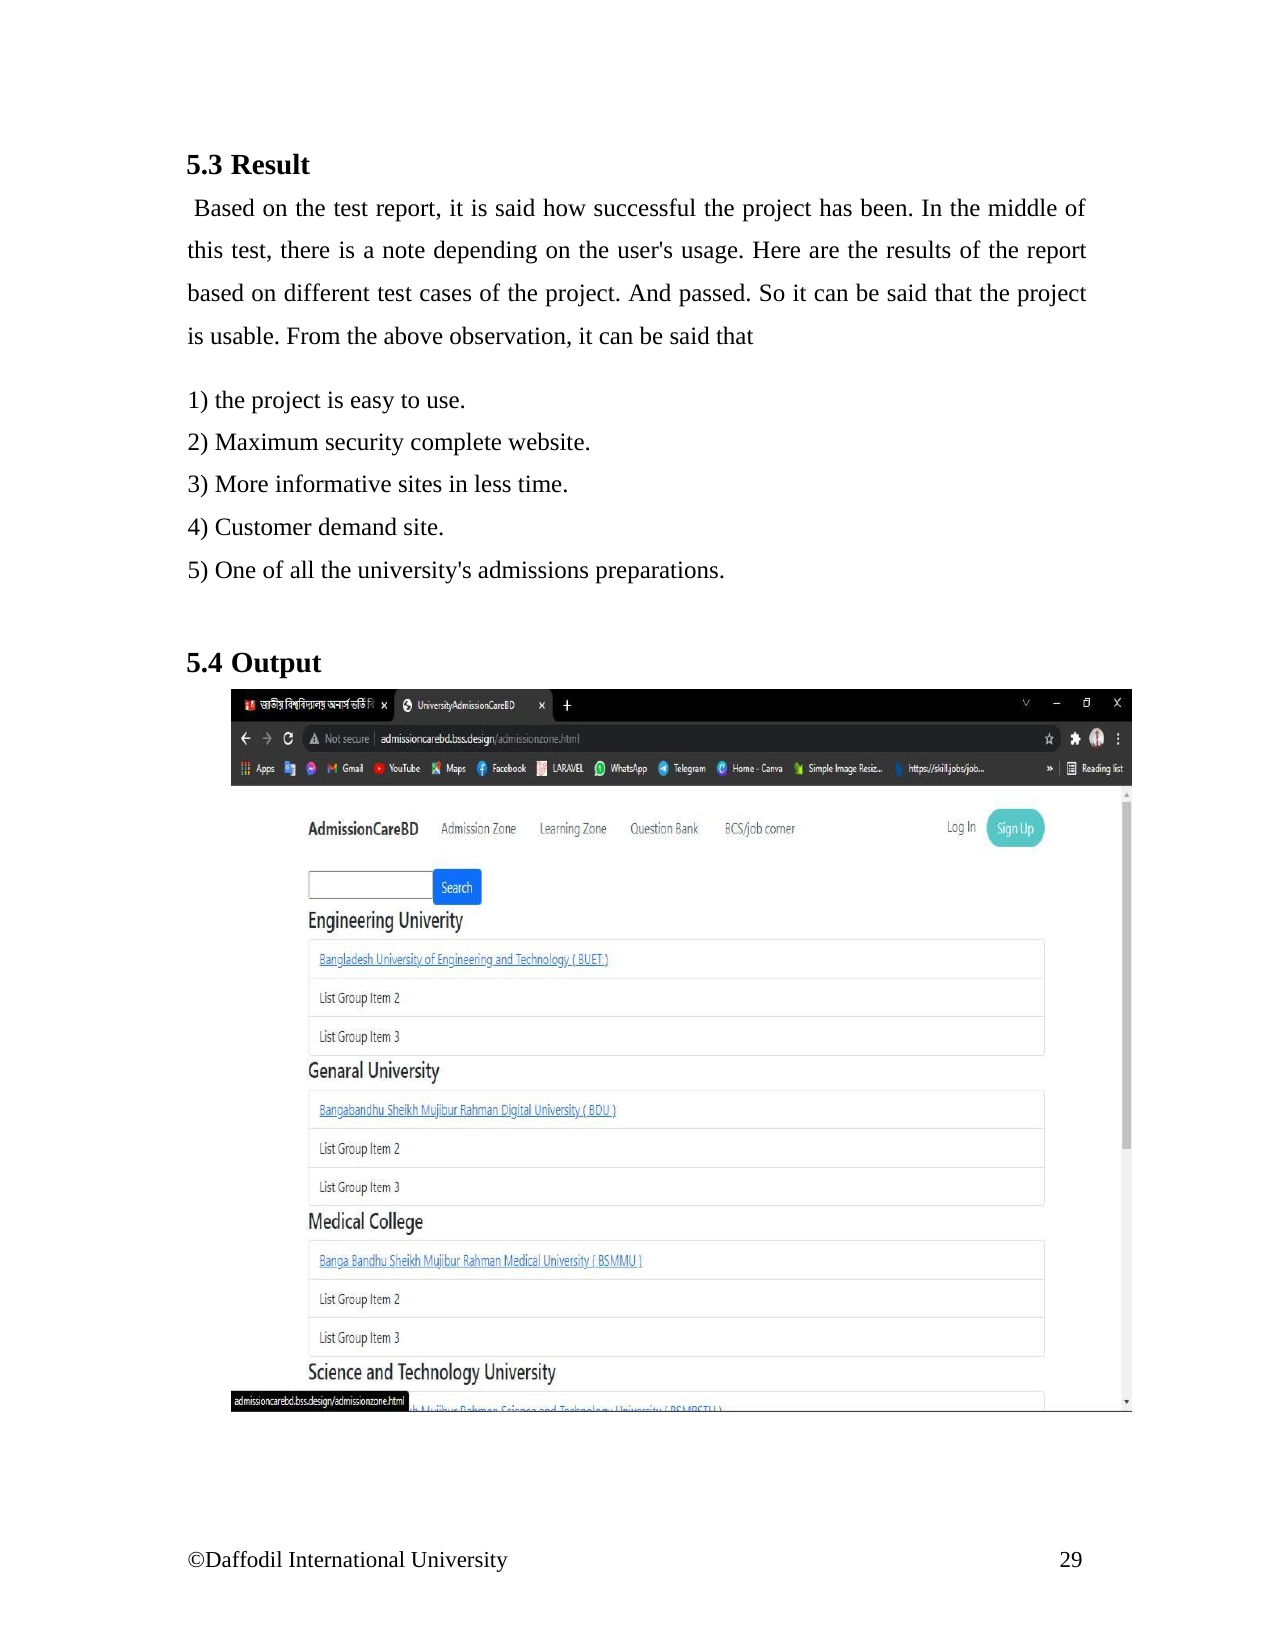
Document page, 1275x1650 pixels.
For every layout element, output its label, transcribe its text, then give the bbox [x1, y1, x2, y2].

subtitle 5.4 Output [186, 645, 1088, 679]
list One of all the university's admissions preparations. [187, 555, 1088, 583]
picture [231, 689, 1132, 1412]
list the project is easy to use. [187, 385, 1088, 413]
list More informative sites in less time. [187, 469, 1088, 498]
subtitle 5.3 Result [186, 147, 1088, 180]
text Based on the test report, it is said how successful the project has been. In the middle of this test, there is a note depending on the user's usage. Here are the results of the report based on different test cases of the project. And passed. So it can be said that the project is usable. From the above observation, it can be said that [186, 193, 1088, 350]
list Maximum security complete website. [187, 427, 1088, 456]
list Customer demand site. [187, 512, 1088, 541]
